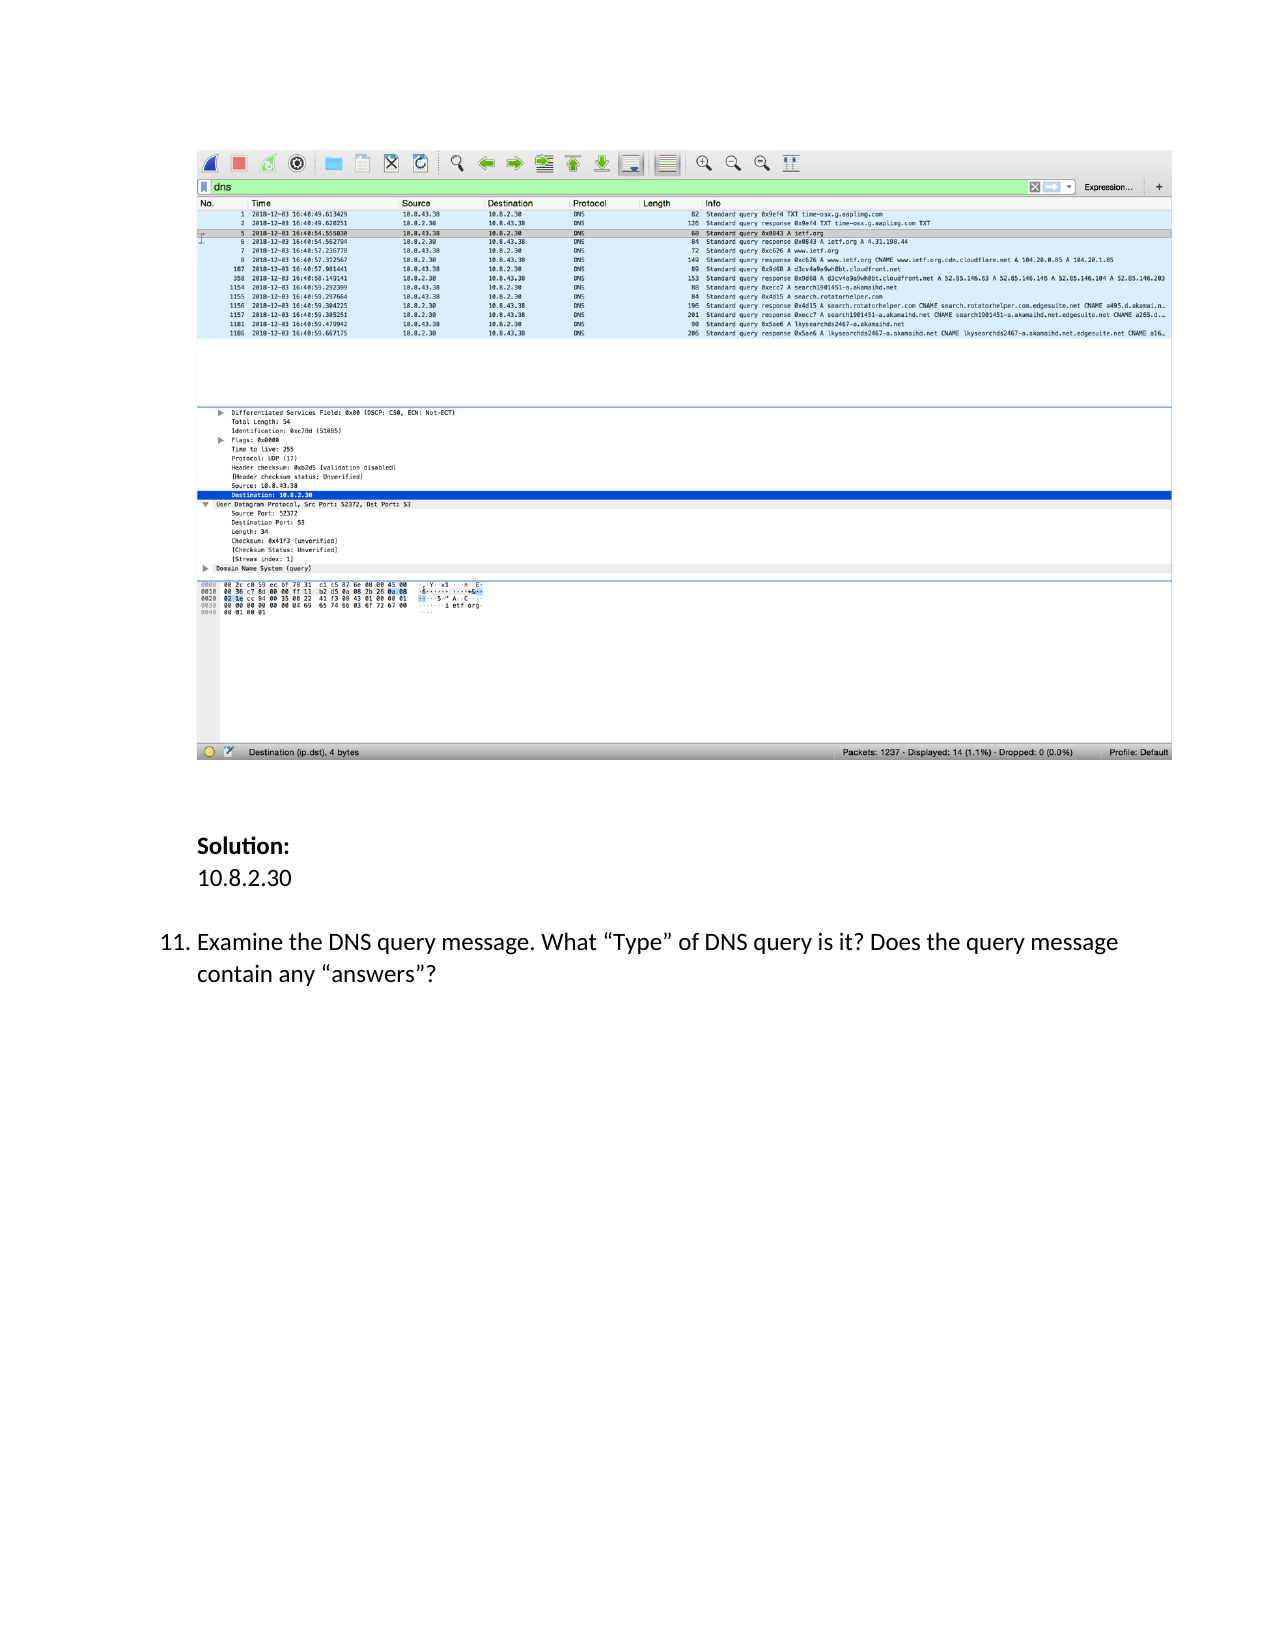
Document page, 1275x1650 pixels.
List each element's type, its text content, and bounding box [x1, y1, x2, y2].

list 10.8.2.30 [197, 862, 1125, 892]
picture [196, 150, 1172, 760]
list Examine the DNS query message. What “Type” of DNS query is it? Does the query message contain any “answers”? [159, 926, 1125, 988]
list Solution: [197, 830, 1125, 860]
